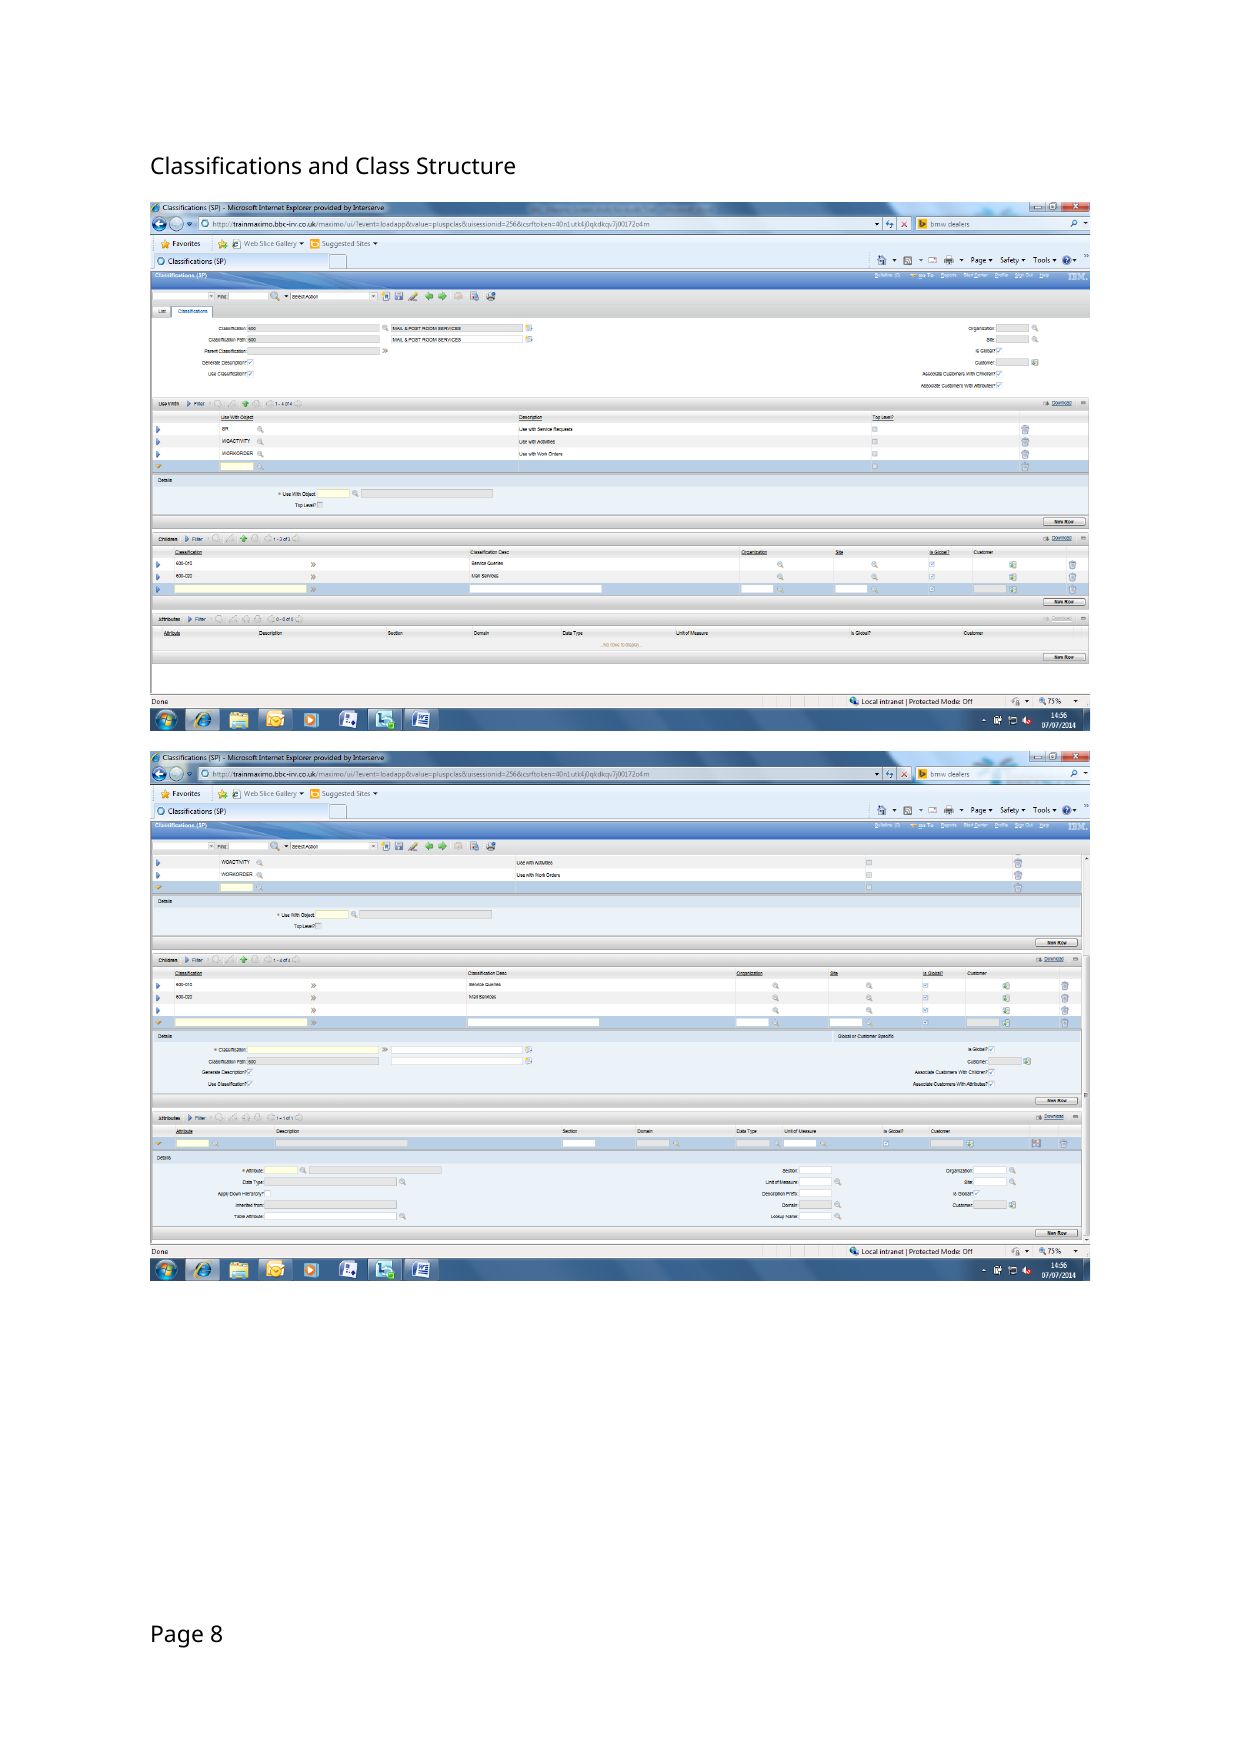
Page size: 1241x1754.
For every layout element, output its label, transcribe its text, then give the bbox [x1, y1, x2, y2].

picture [150, 202, 1091, 731]
picture [150, 751, 1091, 1281]
text Classifications and Class Structure [150, 150, 1090, 181]
